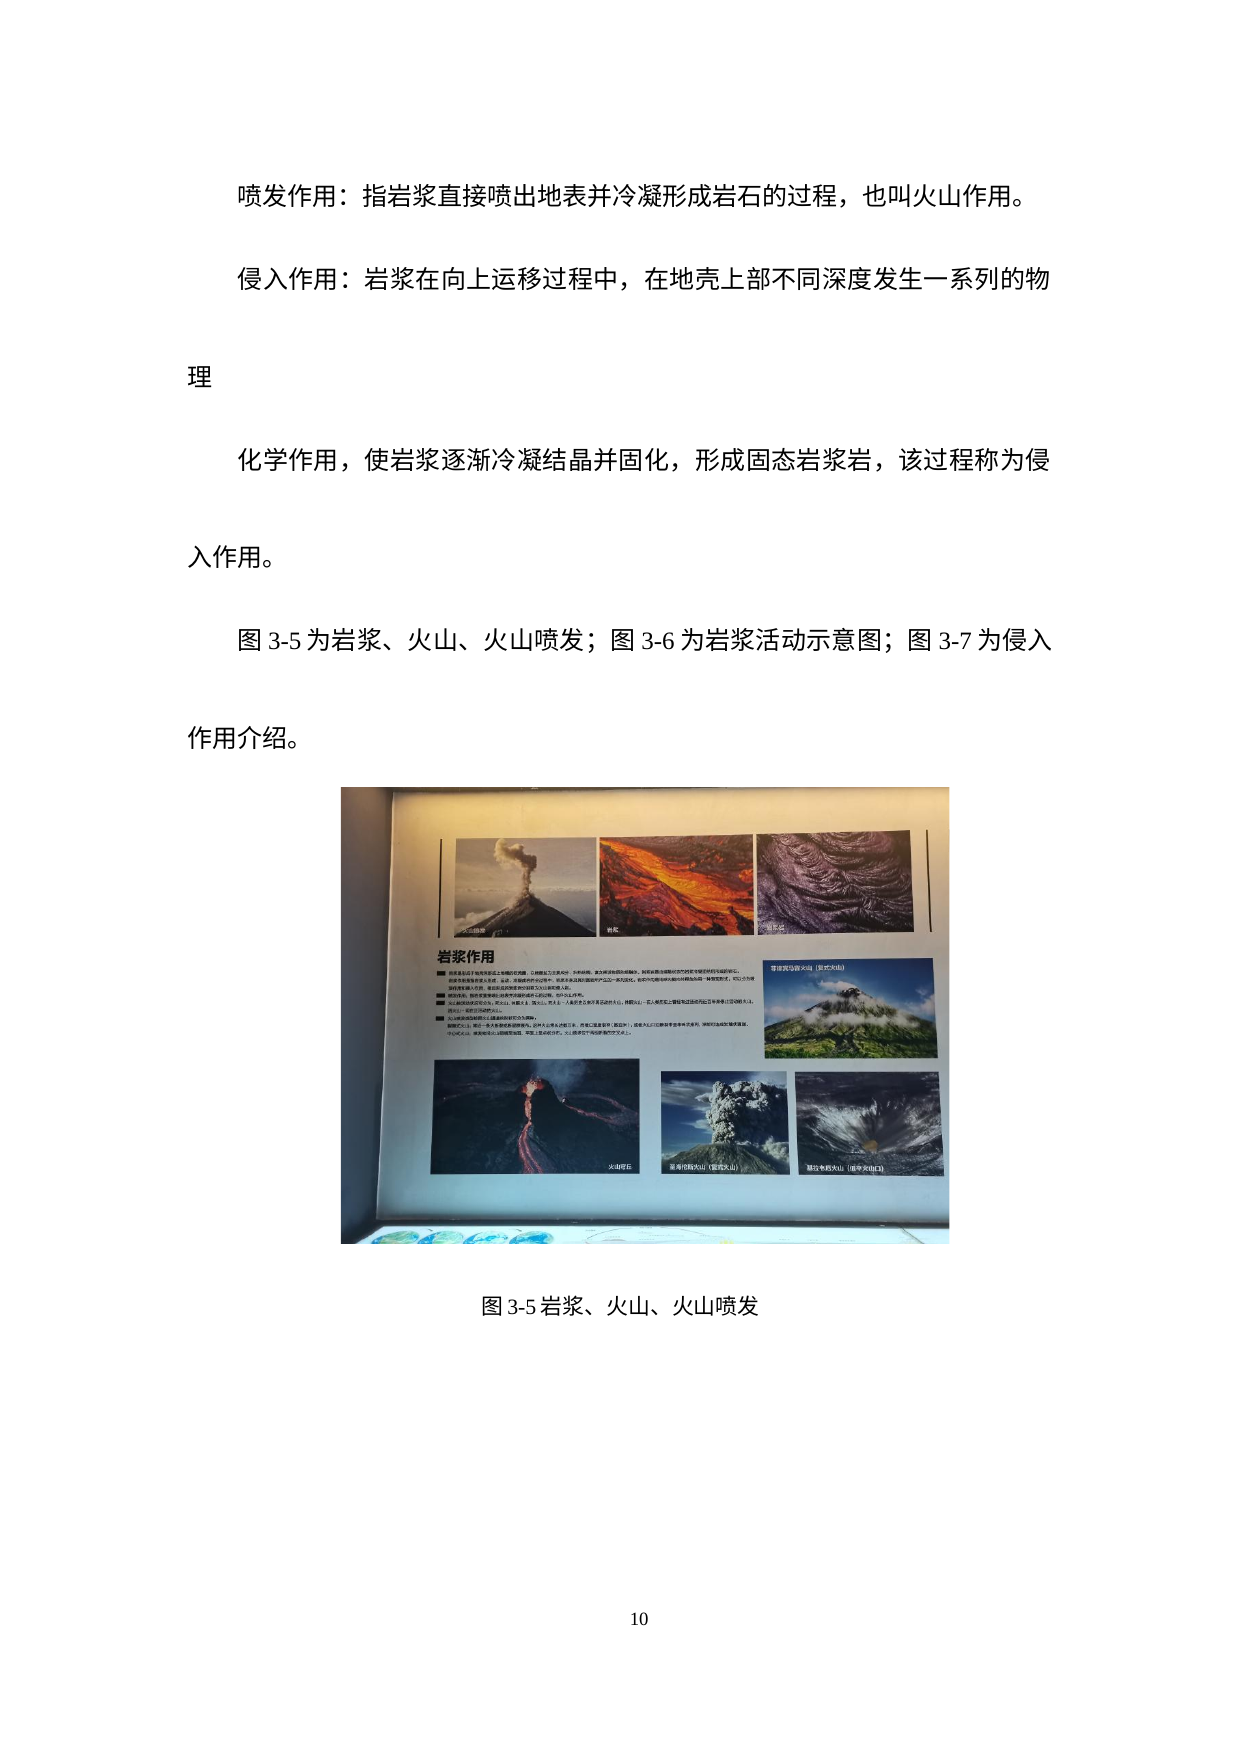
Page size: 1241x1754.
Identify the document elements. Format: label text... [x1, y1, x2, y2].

text 图3-5岩浆、火山、火山喷发 [187, 1289, 1053, 1321]
text 侵入作用：岩浆在向上运移过程中，在地壳上部不同深度发生一系列的物理 [187, 245, 1053, 408]
picture [340, 787, 950, 1244]
text 喷发作用：指岩浆直接喷出地表并冷凝形成岩石的过程，也叫火山作用。 [187, 162, 1053, 227]
text 图3-5为岩浆、火山、火山喷发；图3-6为岩浆活动示意图；图3-7为侵入作用介绍。 [187, 606, 1053, 769]
text 化学作用，使岩浆逐渐冷凝结晶并固化，形成固态岩浆岩，该过程称为侵入作用。 [187, 426, 1053, 588]
